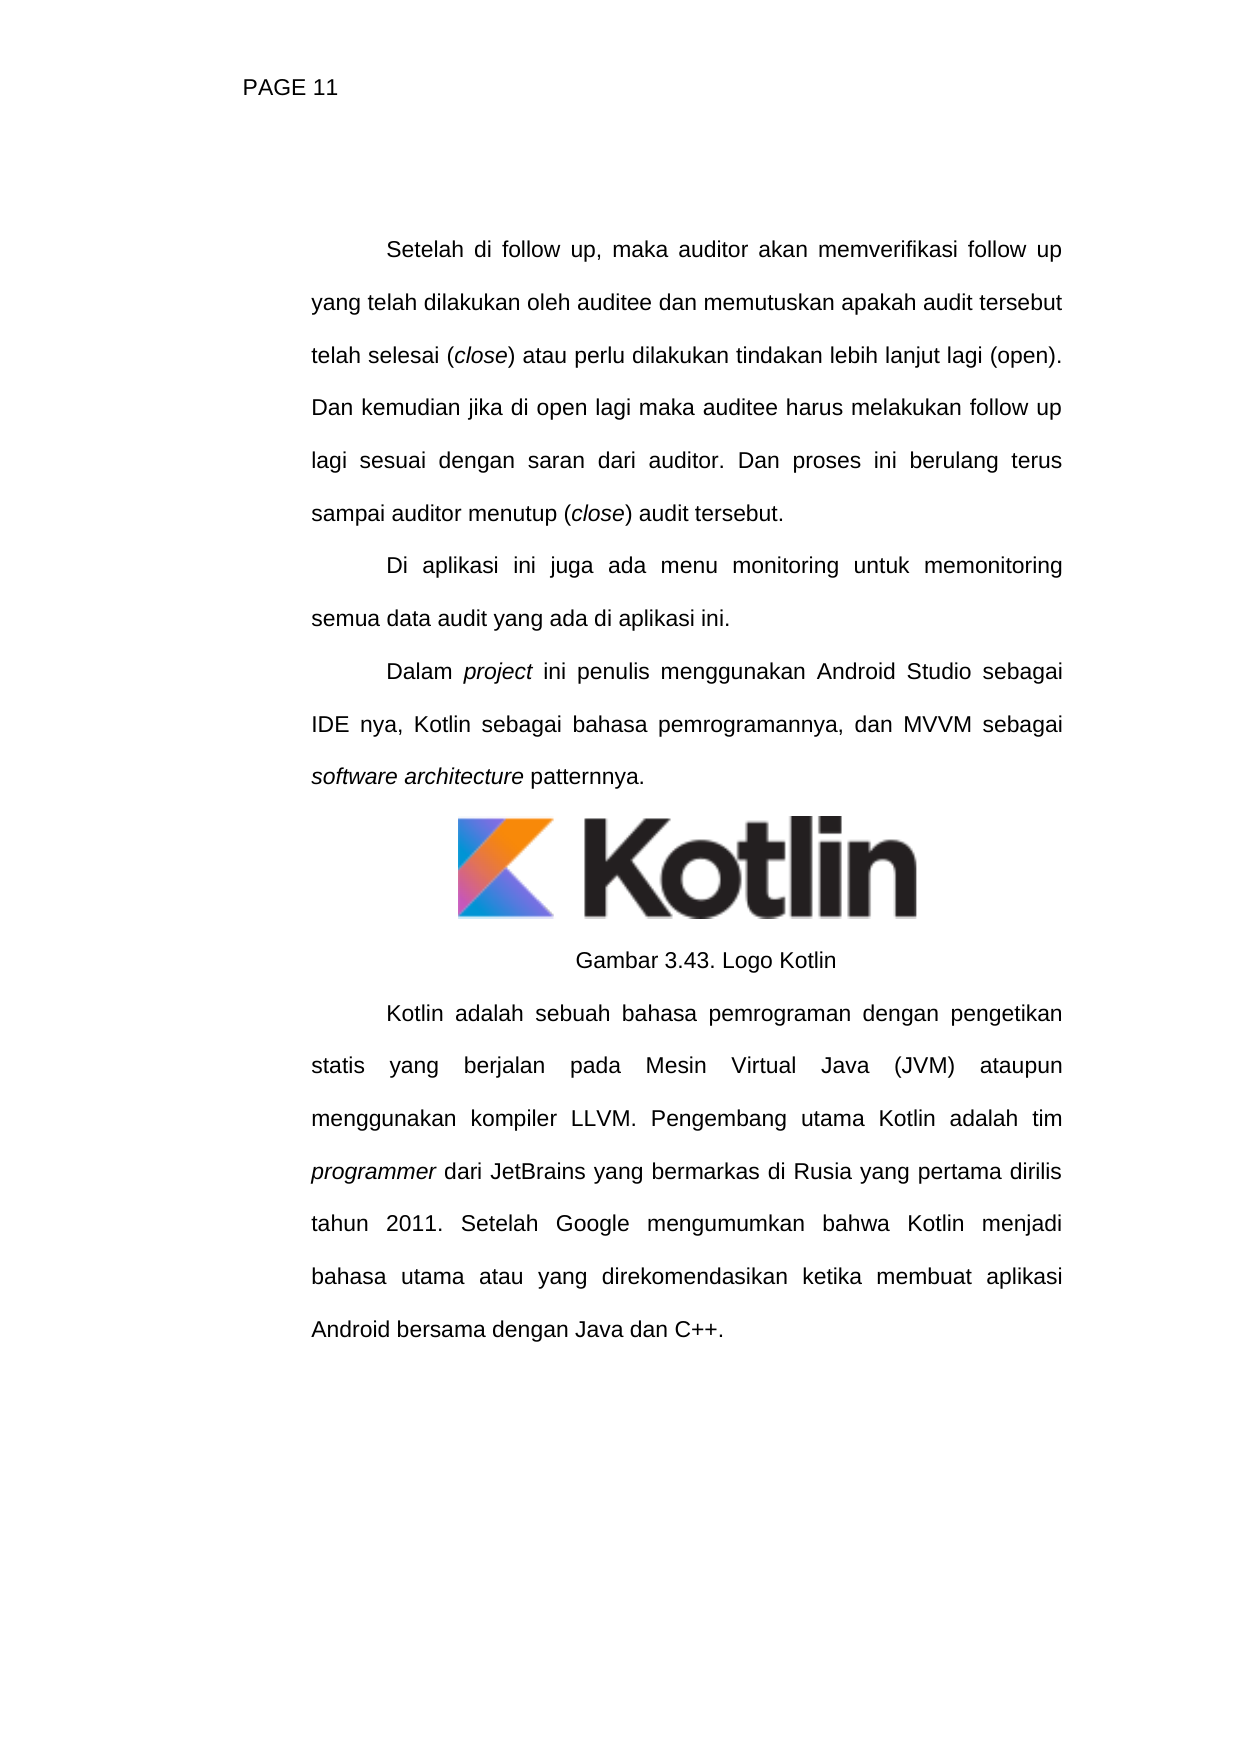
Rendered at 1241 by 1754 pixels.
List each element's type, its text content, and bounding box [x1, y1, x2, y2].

text Setelah di follow up, maka auditor akan memverifikasi follow up yang telah dilakukan oleh auditee dan memutuskan apakah audit tersebut telah selesai (close) atau perlu dilakukan tindakan lebih lanjut lagi (open). Dan kemudian jika di open lagi maka auditee harus melakukan follow up lagi sesuai dengan saran dari auditor. Dan proses ini berulang terus sampai auditor menutup (close) audit tersebut. [311, 236, 1063, 526]
text Kotlin adalah sebuah bahasa pemrograman dengan pengetikan statis yang berjalan pada Mesin Virtual Java (JVM) ataupun menggunakan kompiler LLVM. Pengembang utama Kotlin adalah tim programmer dari JetBrains yang bermarkas di Rusia yang pertama dirilis tahun 2011. Setelah Google mengumumkan bahwa Kotlin menjadi bahasa utama atau yang direkomendasikan ketika membuat aplikasi Android bersama dengan Java dan C++. [311, 999, 1063, 1342]
text Di aplikasi ini juga ada menu monitoring untuk memonitoring semua data audit yang ada di aplikasi ini. [311, 552, 1063, 632]
picture [458, 816, 917, 919]
text Gambar 3.43. Logo Kotlin [349, 947, 1063, 973]
text Dalam project ini penulis menggunakan Android Studio sebagai IDE nya, Kotlin sebagai bahasa pemrogramannya, dan MVVM sebagai software architecture patternnya. [311, 658, 1063, 790]
